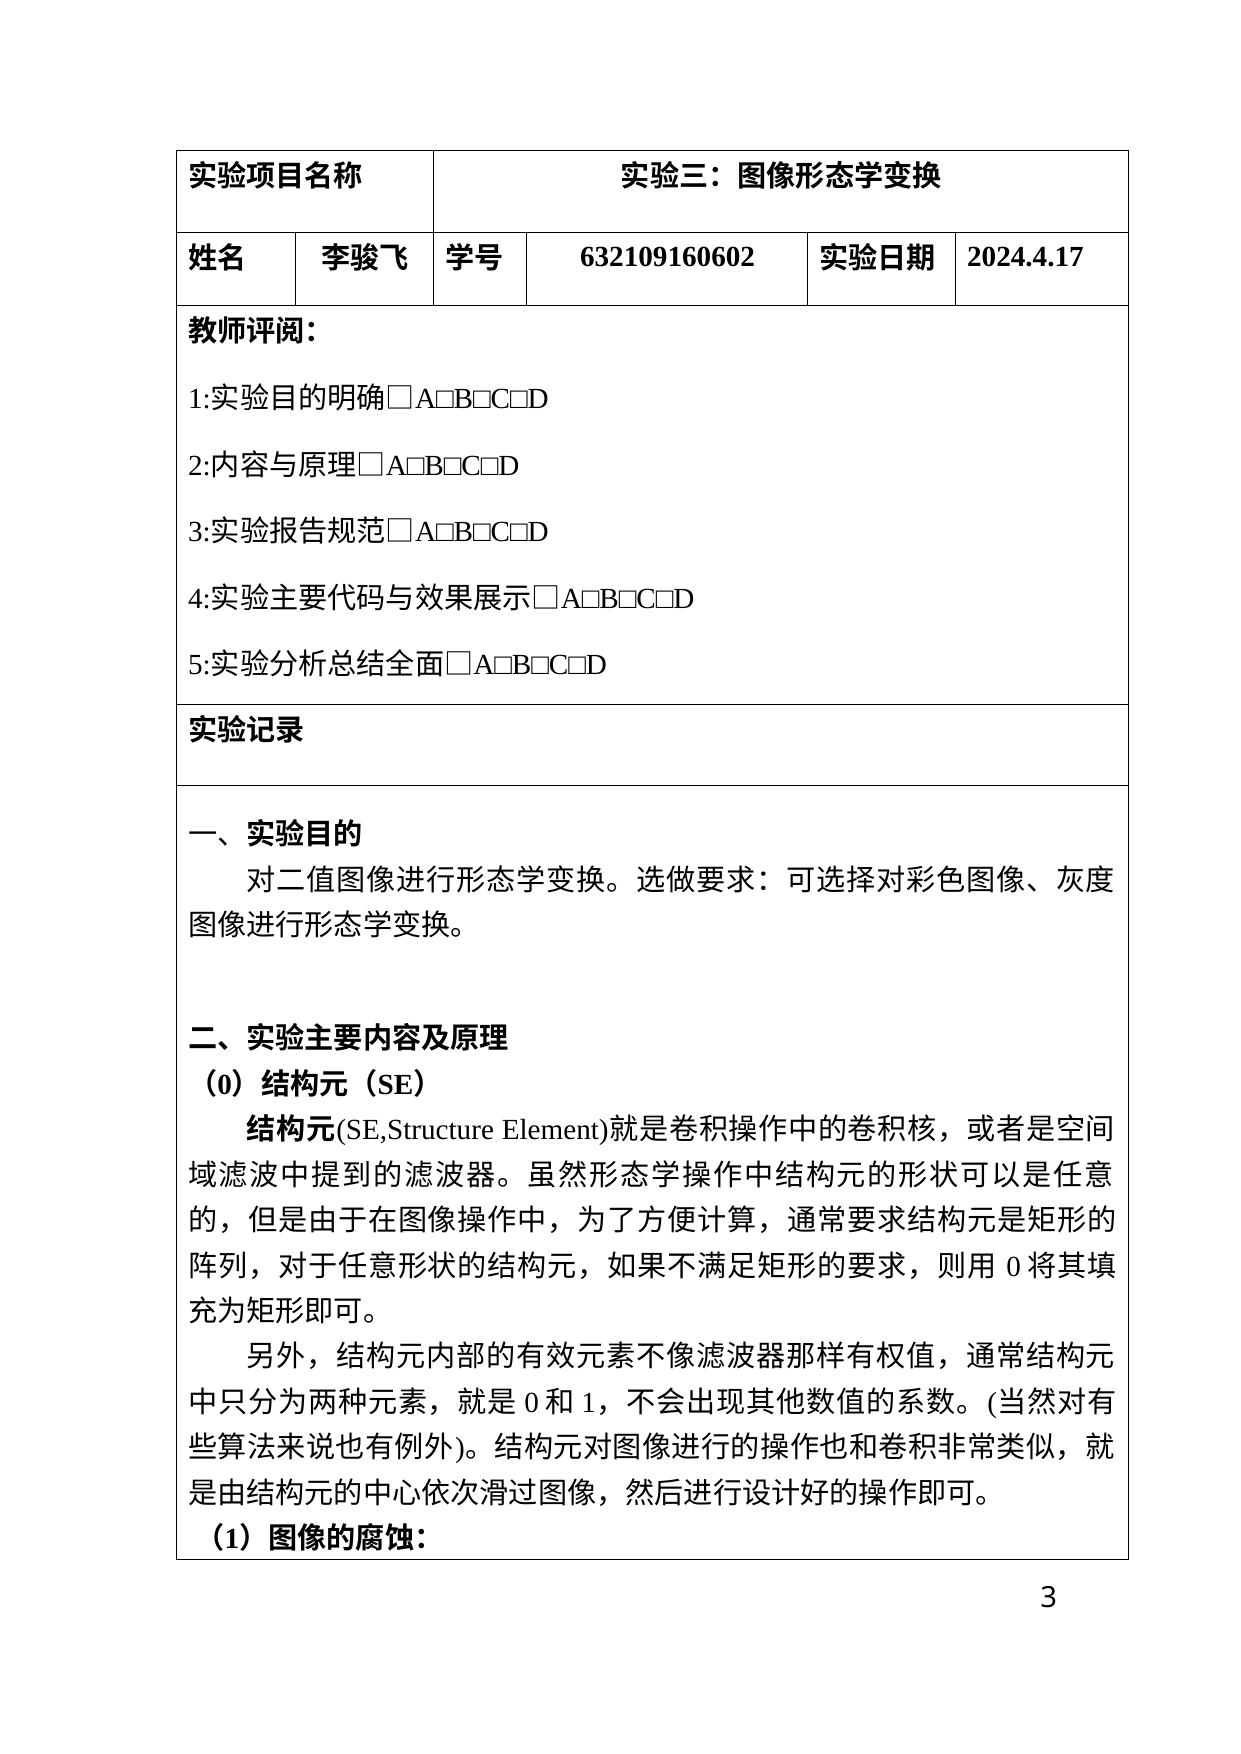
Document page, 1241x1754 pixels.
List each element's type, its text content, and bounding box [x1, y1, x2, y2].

table_cell 姓名 [177, 233, 295, 305]
table_cell 2024.4.17 [956, 233, 1128, 305]
table_cell 632109160602 [527, 233, 807, 305]
table_cell 学号 [434, 233, 526, 305]
table_header 实验项目名称 [177, 151, 433, 232]
table_cell 李骏飞 [296, 233, 433, 305]
table_cell 实验记录 [177, 705, 1128, 785]
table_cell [177, 786, 1128, 1558]
table_cell 实验日期 [808, 233, 955, 305]
table_cell 教师评阅： 1:实验目的明确□A□B□C□D 2:内容与原理□A□B□C□D 3:实验报告规范□A□B□C□D 4:实验主要代码与效果展示□A□B□C□D 5:实验分析总结全面□A□B□C□D [177, 306, 1128, 704]
table_header 实验三：图像形态学变换 [434, 151, 1128, 232]
